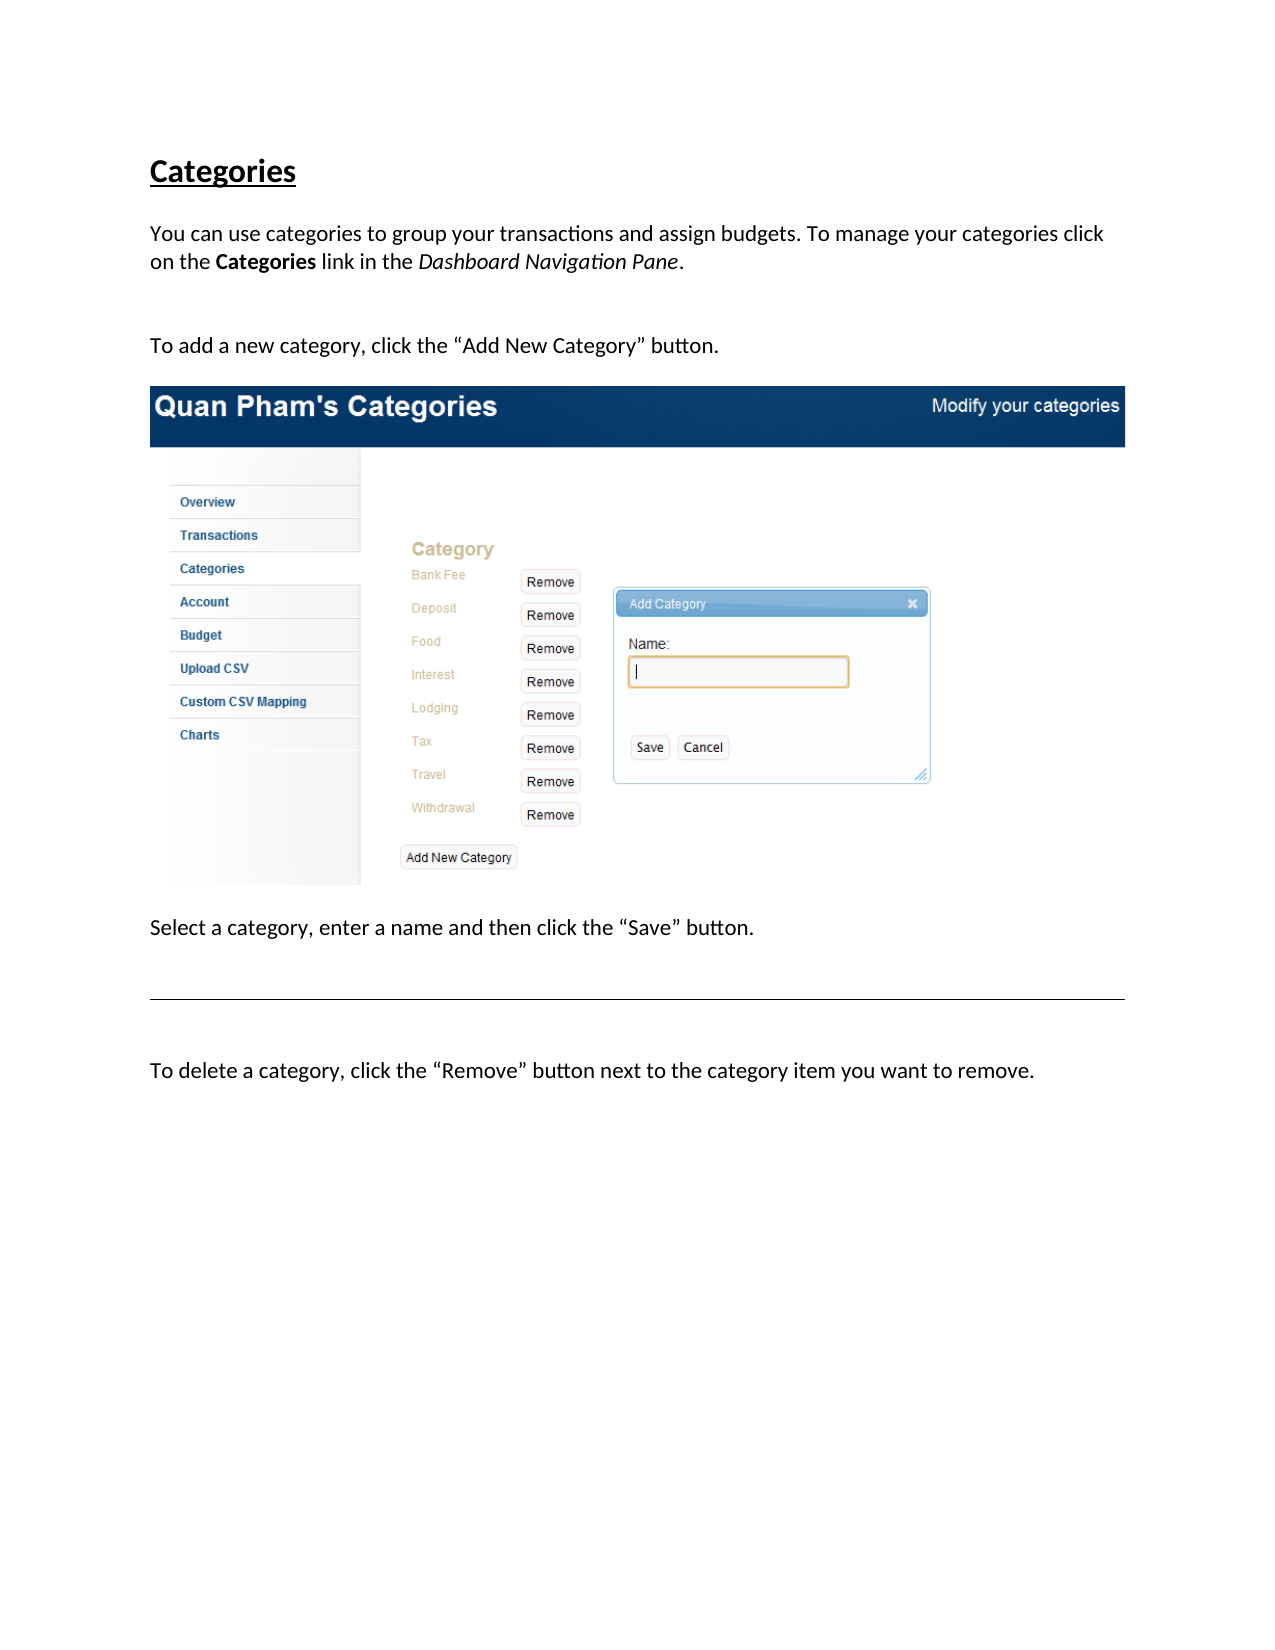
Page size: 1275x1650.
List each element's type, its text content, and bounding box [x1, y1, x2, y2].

text You can use categories to group your transactions and assign budgets. To manage your categories click on the Categories link in the Dashboard Navigation Pane. [150, 219, 1125, 275]
text Select a category, enter a name and then click the “Save” button. [150, 913, 1125, 941]
text To add a new category, click the “Add New Category” button. [150, 331, 1125, 359]
picture [150, 386, 1125, 885]
text Categories [150, 150, 1125, 191]
text To delete a category, click the “Remove” button next to the category item you want to remove. [150, 1056, 1125, 1084]
